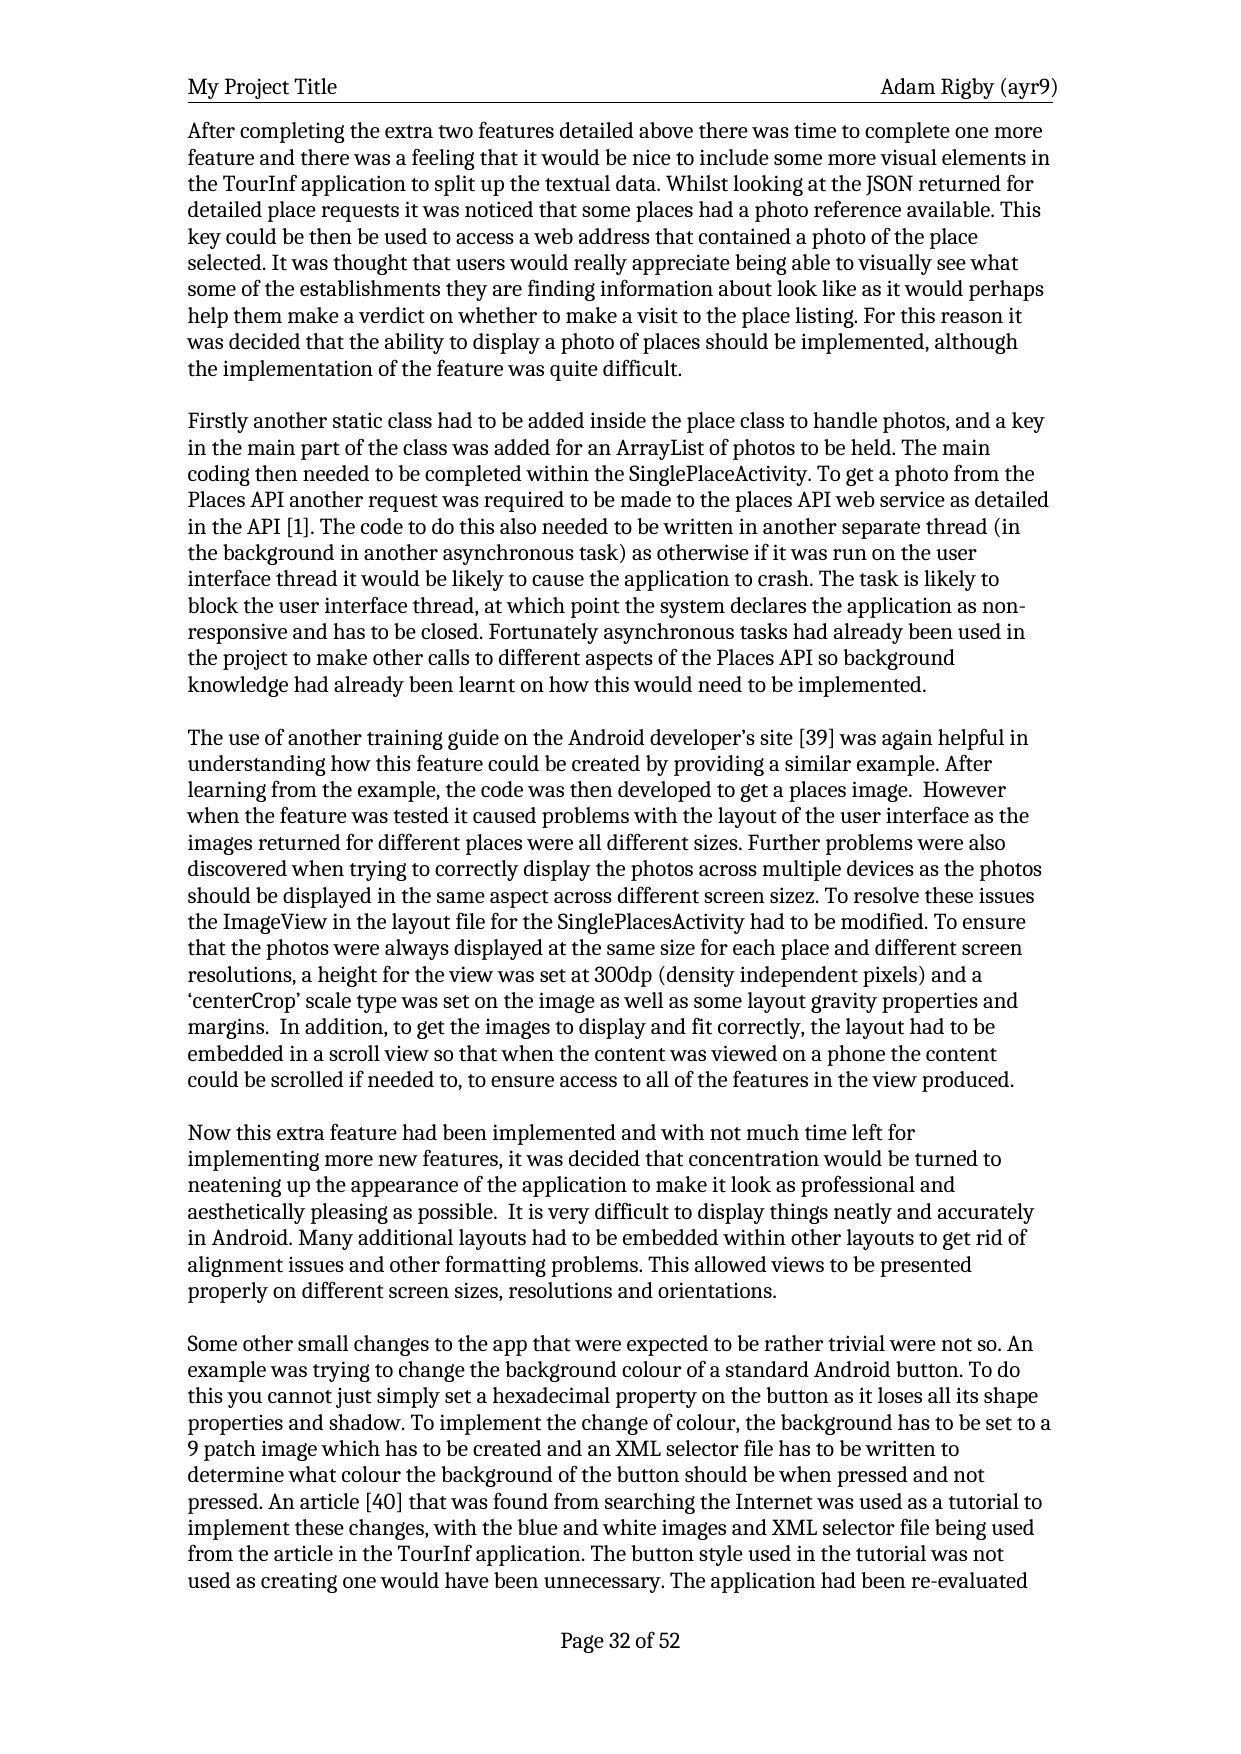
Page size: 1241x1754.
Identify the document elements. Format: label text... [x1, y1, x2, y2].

text After completing the extra two features detailed above there was time to complete one more feature and there was a feeling that it would be nice to include some more visual elements in the TourInf application to split up the textual data. Whilst looking at the JSON returned for detailed place requests it was noticed that some places had a photo reference available. This key could be then be used to access a web address that contained a photo of the place selected. It was thought that users would really appreciate being able to visually see what some of the establishments they are finding information about look like as it would perhaps help them make a verdict on whether to make a visit to the place listing. For this reason it was decided that the ability to display a photo of places should be implemented, although the implementation of the feature was quite difficult. [187, 118, 1053, 382]
text The use of another training guide on the Android developer’s site [39] was again helpful in understanding how this feature could be created by providing a similar example. After learning from the example, the code was then developed to get a places image. However when the feature was tested it caused problems with the layout of the user interface as the images returned for different places were all different sizes. Further problems were also discovered when trying to correctly display the photos across multiple devices as the photos should be displayed in the same aspect across different screen sizez. To resolve these issues the ImageView in the layout file for the SinglePlacesActivity had to be modified. To ensure that the photos were always displayed at the same size for each place and different screen resolutions, a height for the view was set at 300dp (density independent pixels) and a ‘centerCrop’ scale type was set on the image as well as some layout gravity properties and margins. In addition, to get the images to display and fit correctly, the layout had to be embedded in a scroll view so that when the content was viewed on a phone the content could be scrolled if needed to, to ensure access to all of the features in the view produced. [187, 724, 1053, 1093]
text Now this extra feature had been implemented and with not much time left for implementing more new features, it was decided that concentration would be turned to neatening up the appearance of the application to make it look as professional and aesthetically pleasing as possible. It is very difficult to display things neatly and accurately in Android. Many additional layouts had to be embedded within other layouts to get rid of alignment issues and other formatting problems. This allowed views to be presented properly on different screen sizes, resolutions and orientations. [187, 1119, 1053, 1304]
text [187, 1330, 1053, 1594]
text Firstly another static class had to be added inside the place class to handle photos, and a key in the main part of the class was added for an ArrayList of photos to be held. The main coding then needed to be completed within the SinglePlaceActivity. To get a photo from the Places API another request was required to be made to the places API web service as detailed in the API [1]. The code to do this also needed to be written in another separate thread (in the background in another asynchronous task) as otherwise if it was run on the user interface thread it would be likely to cause the application to crash. The task is likely to block the user interface thread, at which point the system declares the application as non-responsive and has to be closed. Fortunately asynchronous tasks had already been used in the project to make other calls to different aspects of the Places API so background knowledge had already been learnt on how this would need to be implemented. [187, 408, 1053, 698]
